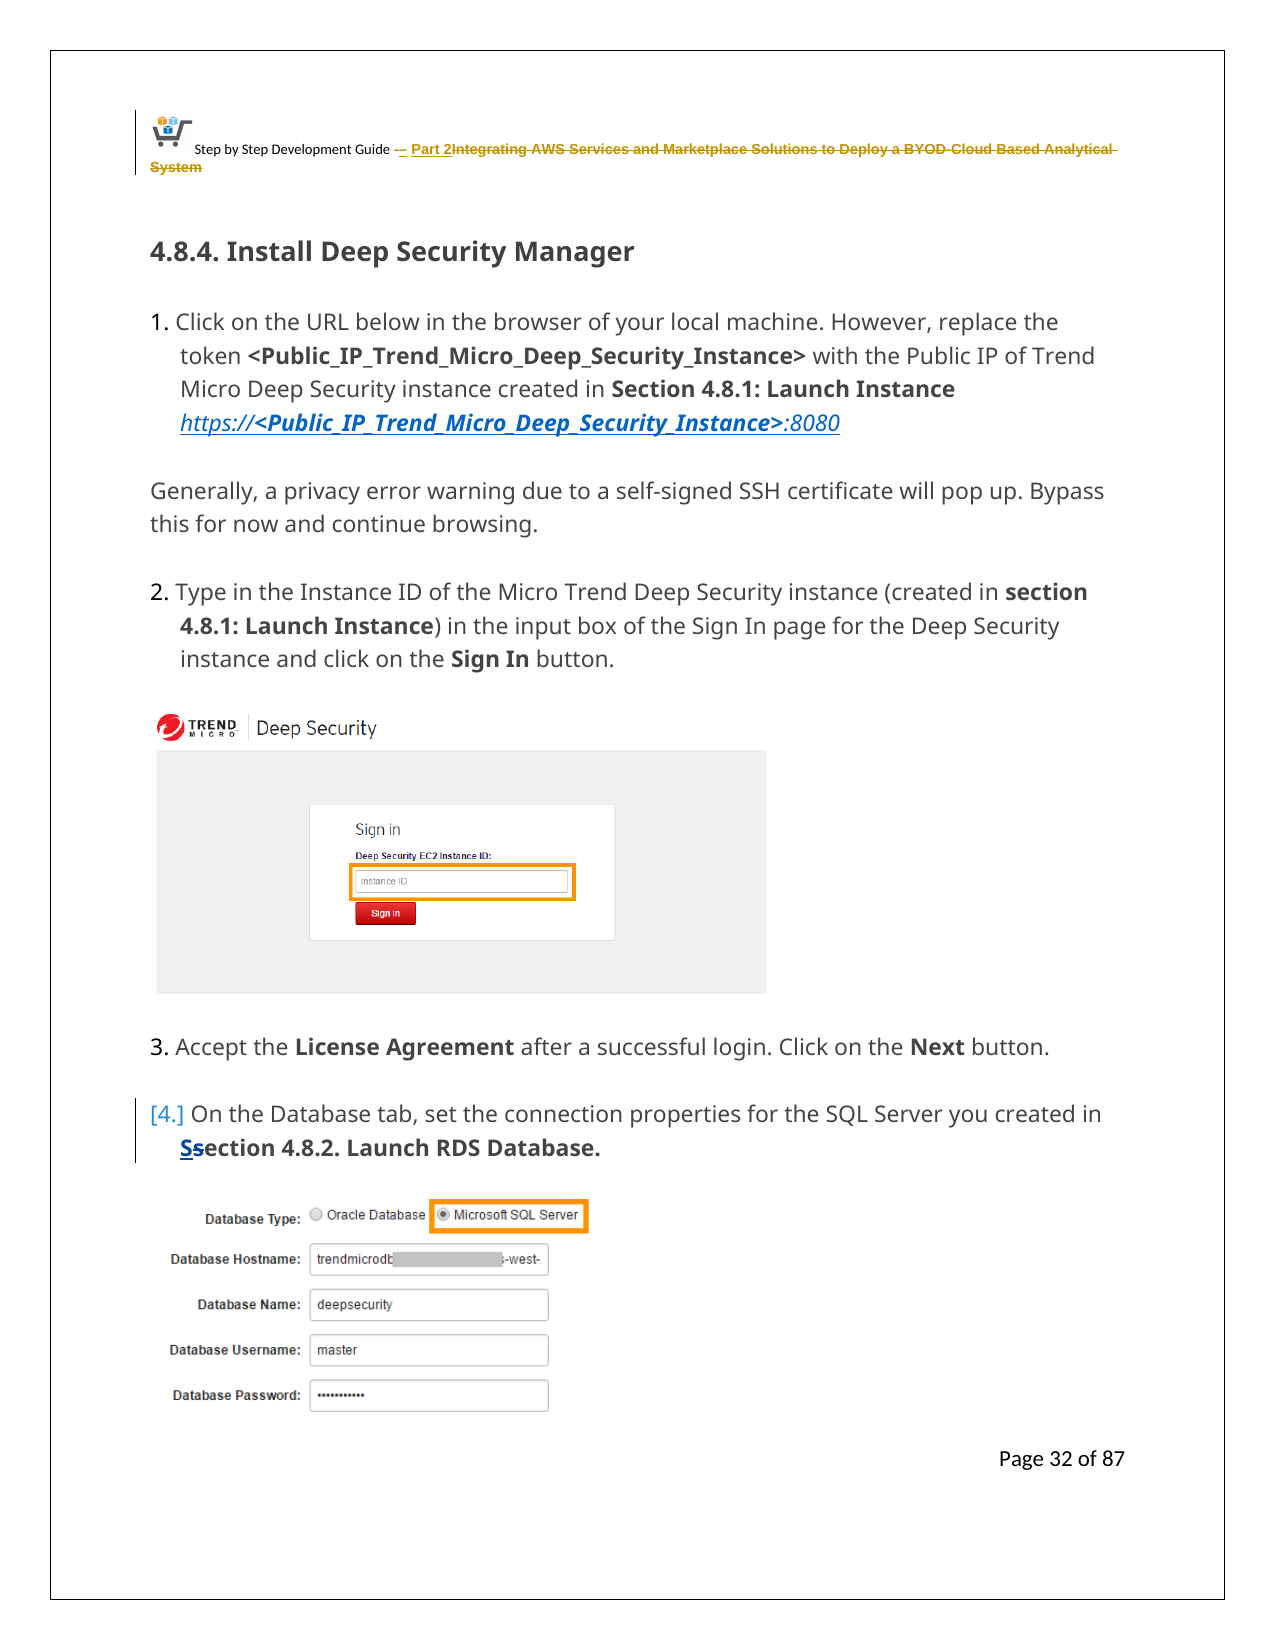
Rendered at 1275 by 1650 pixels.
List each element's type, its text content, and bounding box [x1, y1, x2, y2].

text Accept the License Agreement after a successful login. Click on the Next button. [150, 1030, 1125, 1062]
list Click on the URL below in the browser of your local machine. However, replace the token <Public_IP_Trend_Micro_Deep_Security_Instance> with the Public IP of Trend Micro Deep Security instance created in Section 4.8.1: Launch Instance [150, 306, 1125, 404]
list 4.8.4. Install Deep Security Manager [150, 232, 1125, 269]
picture [150, 110, 195, 155]
text Generally, a privacy error warning due to a self-signed SSH certificate will pop up. Bypass this for now and continue browsing. [150, 474, 1125, 539]
list https://<Public_IP_Trend_Micro_Deep_Security_Instance>:8080 [180, 407, 1125, 438]
picture [150, 1199, 592, 1426]
text Type in the Instance ID of the Micro Trend Deep Security instance (created in section 4.8.1: Launch Instance) in the input box of the Sign In page for the Deep Security instance and click on the Sign In button. [150, 576, 1125, 674]
picture [150, 708, 773, 1000]
text On the Database tab, set the connection properties for the SQL Server you created in ection 4.8.2. Launch RDS Database. [150, 1098, 1125, 1163]
